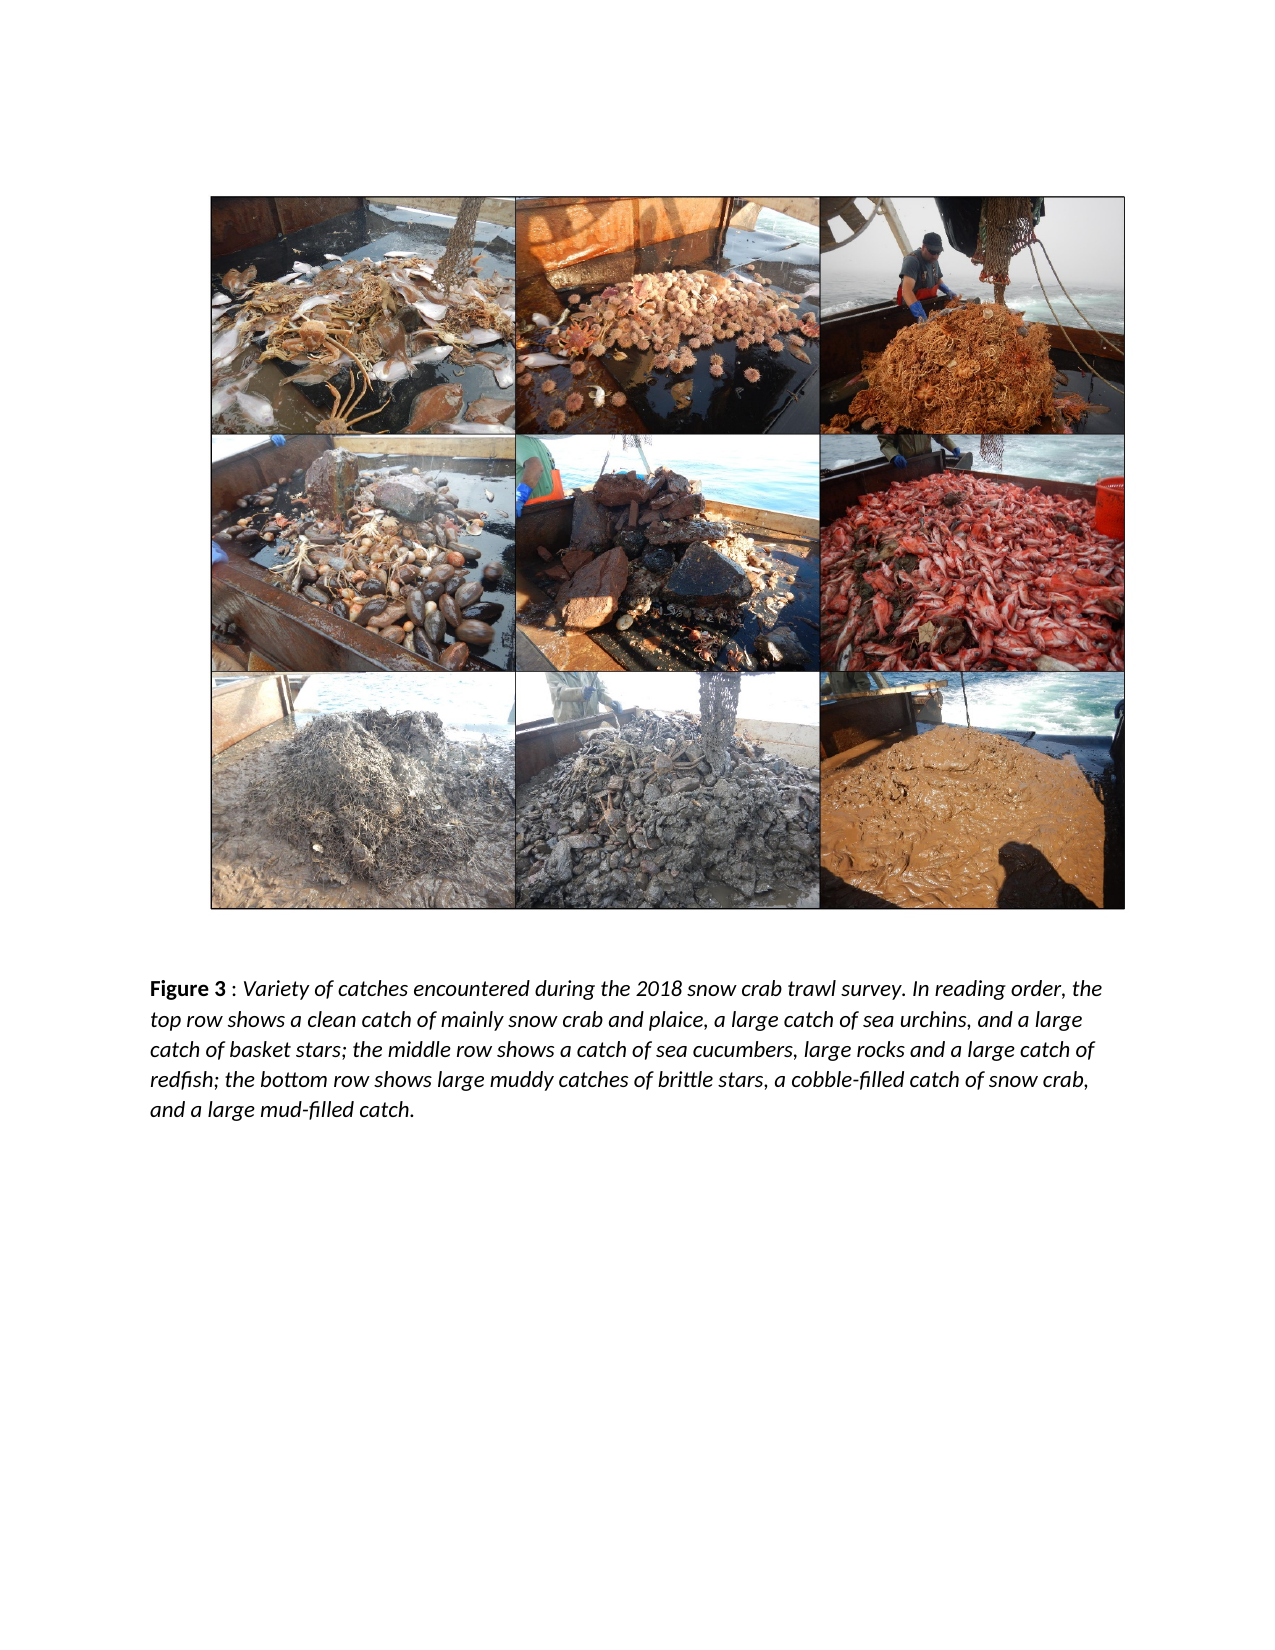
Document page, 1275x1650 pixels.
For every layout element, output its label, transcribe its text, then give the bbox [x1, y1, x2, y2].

picture [150, 150, 1185, 956]
text Figure 3 : Variety of catches encountered during the 2018 snow crab trawl survey. In reading order, the top row shows a clean catch of mainly snow crab and plaice, a large catch of sea urchins, and a large catch of basket stars; the middle row shows a catch of sea cucumbers, large rocks and a large catch of redfish; the bottom row shows large muddy catches of brittle stars, a cobble-filled catch of snow crab, and a large mud-filled catch. [150, 974, 1125, 1123]
